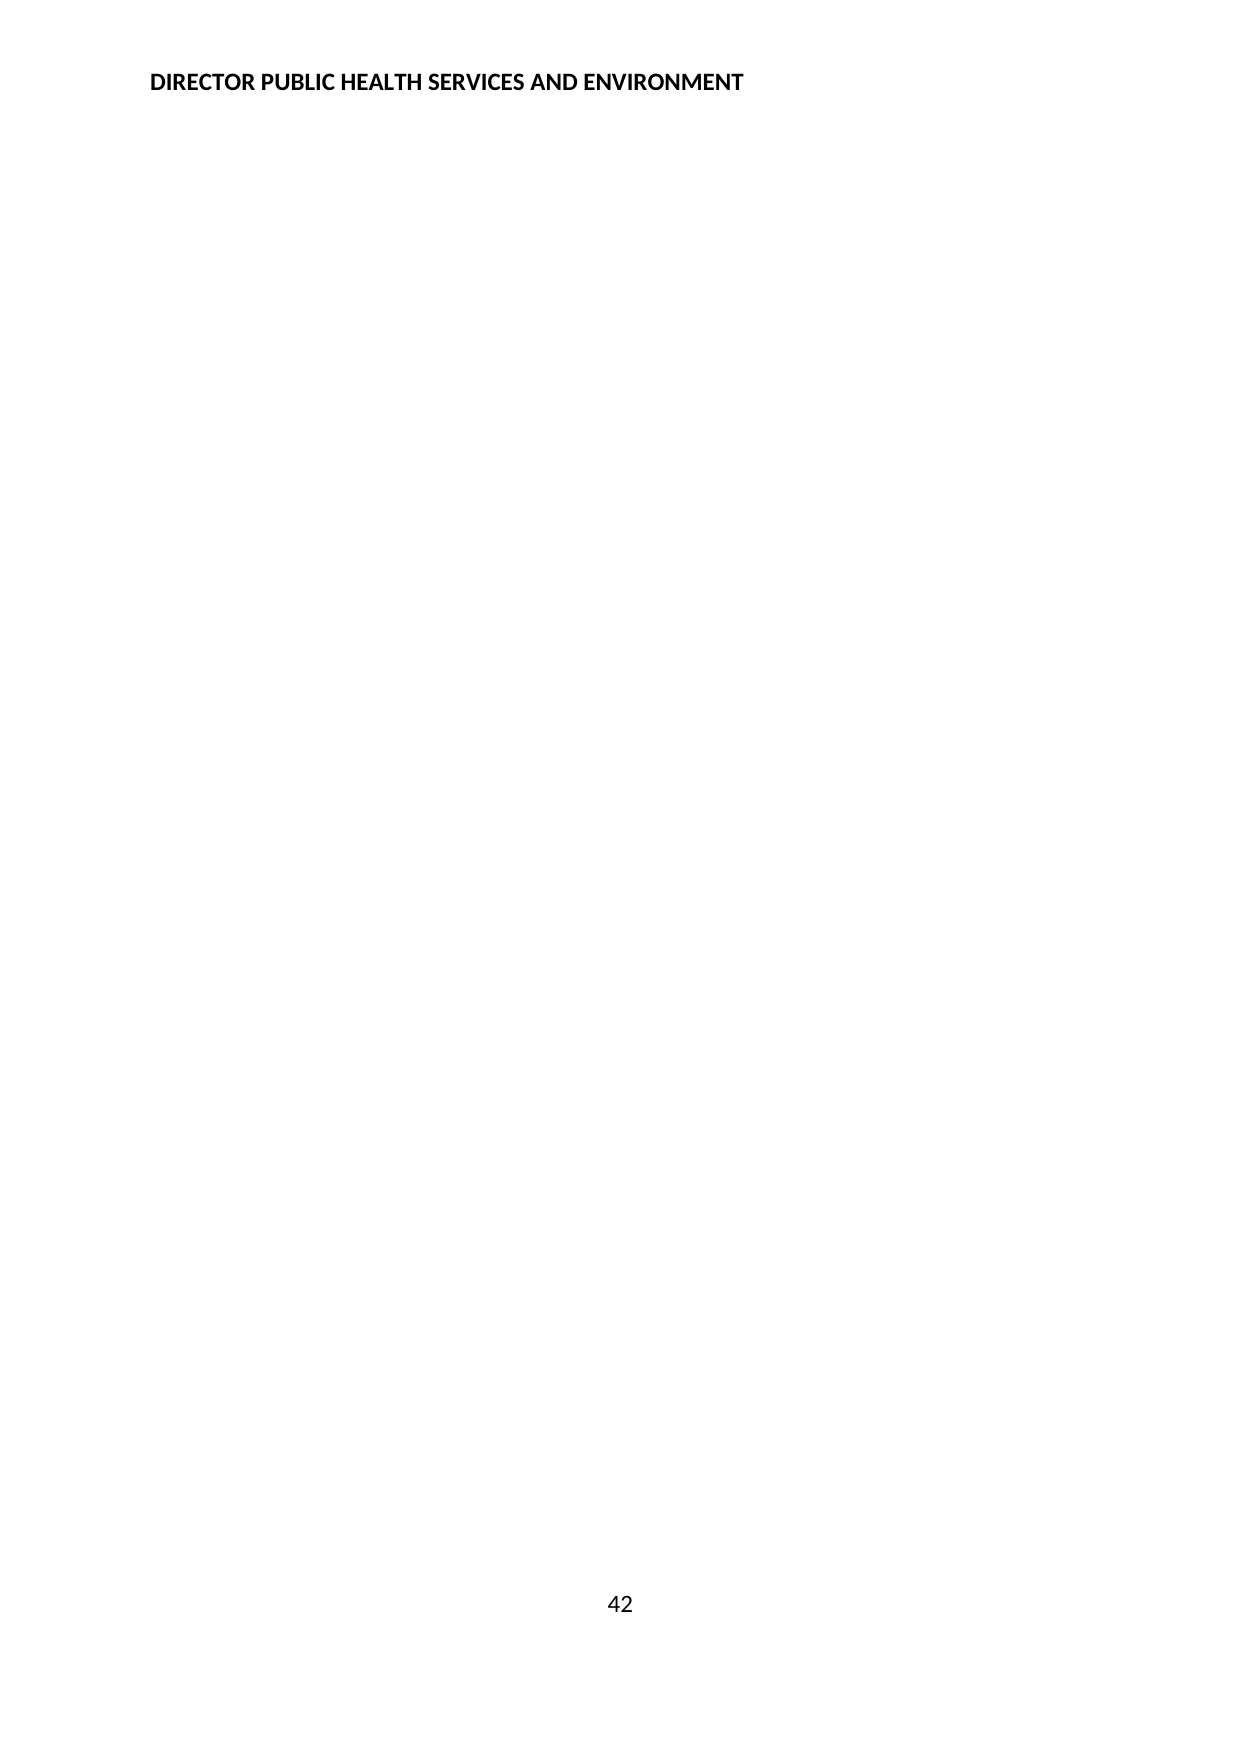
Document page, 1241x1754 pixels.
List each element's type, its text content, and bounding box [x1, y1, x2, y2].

text DIRECTOR PUBLIC HEALTH SERVICES AND ENVIRONMENT [150, 66, 1090, 96]
